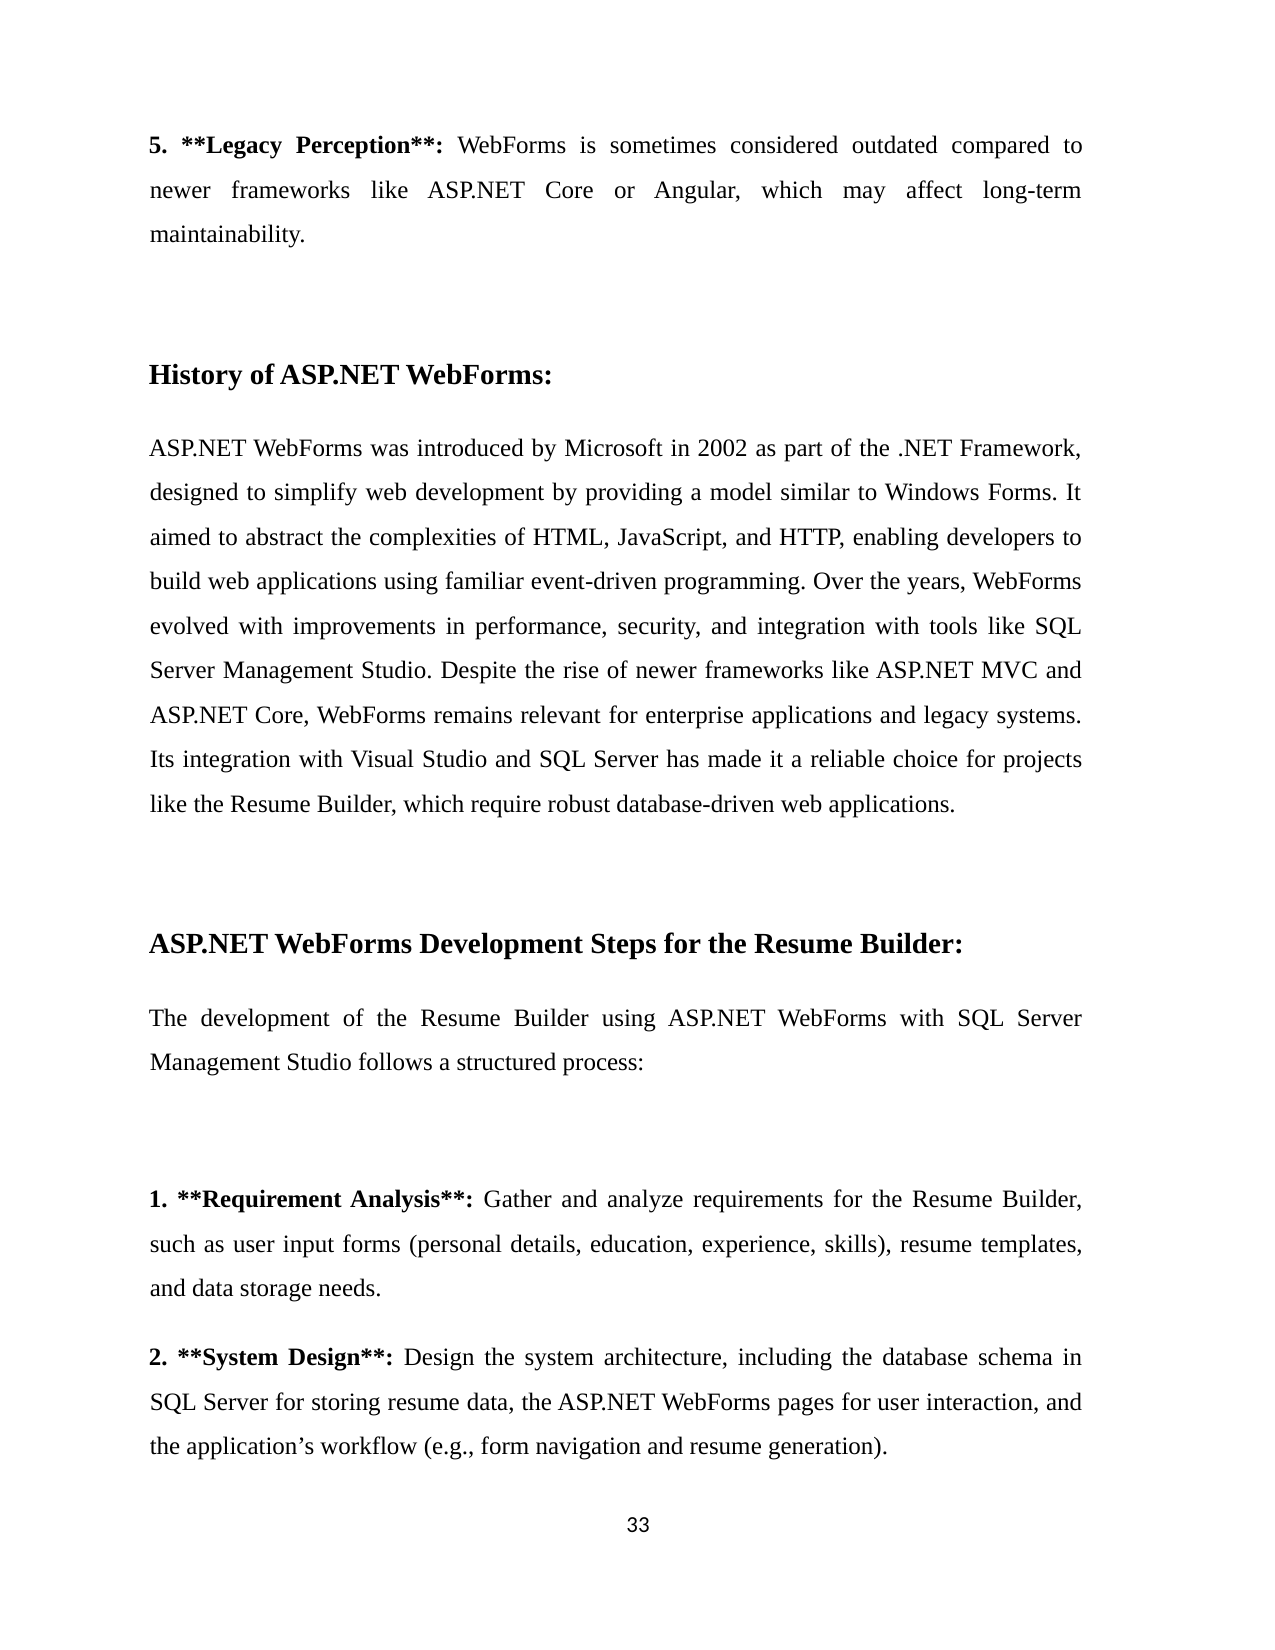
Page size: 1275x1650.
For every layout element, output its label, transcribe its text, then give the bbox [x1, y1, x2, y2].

text 2. **System Design**: Design the system architecture, including the database schema in SQL Server for storing resume data, the ASP.NET WebForms pages for user interaction, and the application’s workflow (e.g., form navigation and resume generation). [148, 1342, 1083, 1460]
text History of ASP.NET WebForms: [148, 357, 1083, 390]
text 5. **Legacy Perception**: WebForms is sometimes considered outdated compared to newer frameworks like ASP.NET Core or Angular, which may affect long-term maintainability. [148, 130, 1083, 248]
text ASP.NET WebForms was introduced by Microsoft in 2002 as part of the .NET Framework, designed to simplify web development by providing a model similar to Windows Forms. It aimed to abstract the complexities of HTML, JavaScript, and HTTP, enabling developers to build web applications using familiar event-driven programming. Over the years, WebForms evolved with improvements in performance, security, and integration with tools like SQL Server Management Studio. Despite the rise of newer frameworks like ASP.NET MVC and ASP.NET Core, WebForms remains relevant for enterprise applications and legacy systems. Its integration with Visual Studio and SQL Server has made it a reliable choice for projects like the Resume Builder, which require robust database-driven web applications. [148, 433, 1083, 818]
text The development of the Resume Builder using ASP.NET WebForms with SQL Server Management Studio follows a structured process: [148, 1003, 1083, 1076]
text ASP.NET WebForms Development Steps for the Resume Builder: [148, 926, 1083, 960]
text 1. **Requirement Analysis**: Gather and analyze requirements for the Resume Builder, such as user input forms (personal details, education, experience, skills), resume templates, and data storage needs. [148, 1184, 1083, 1302]
